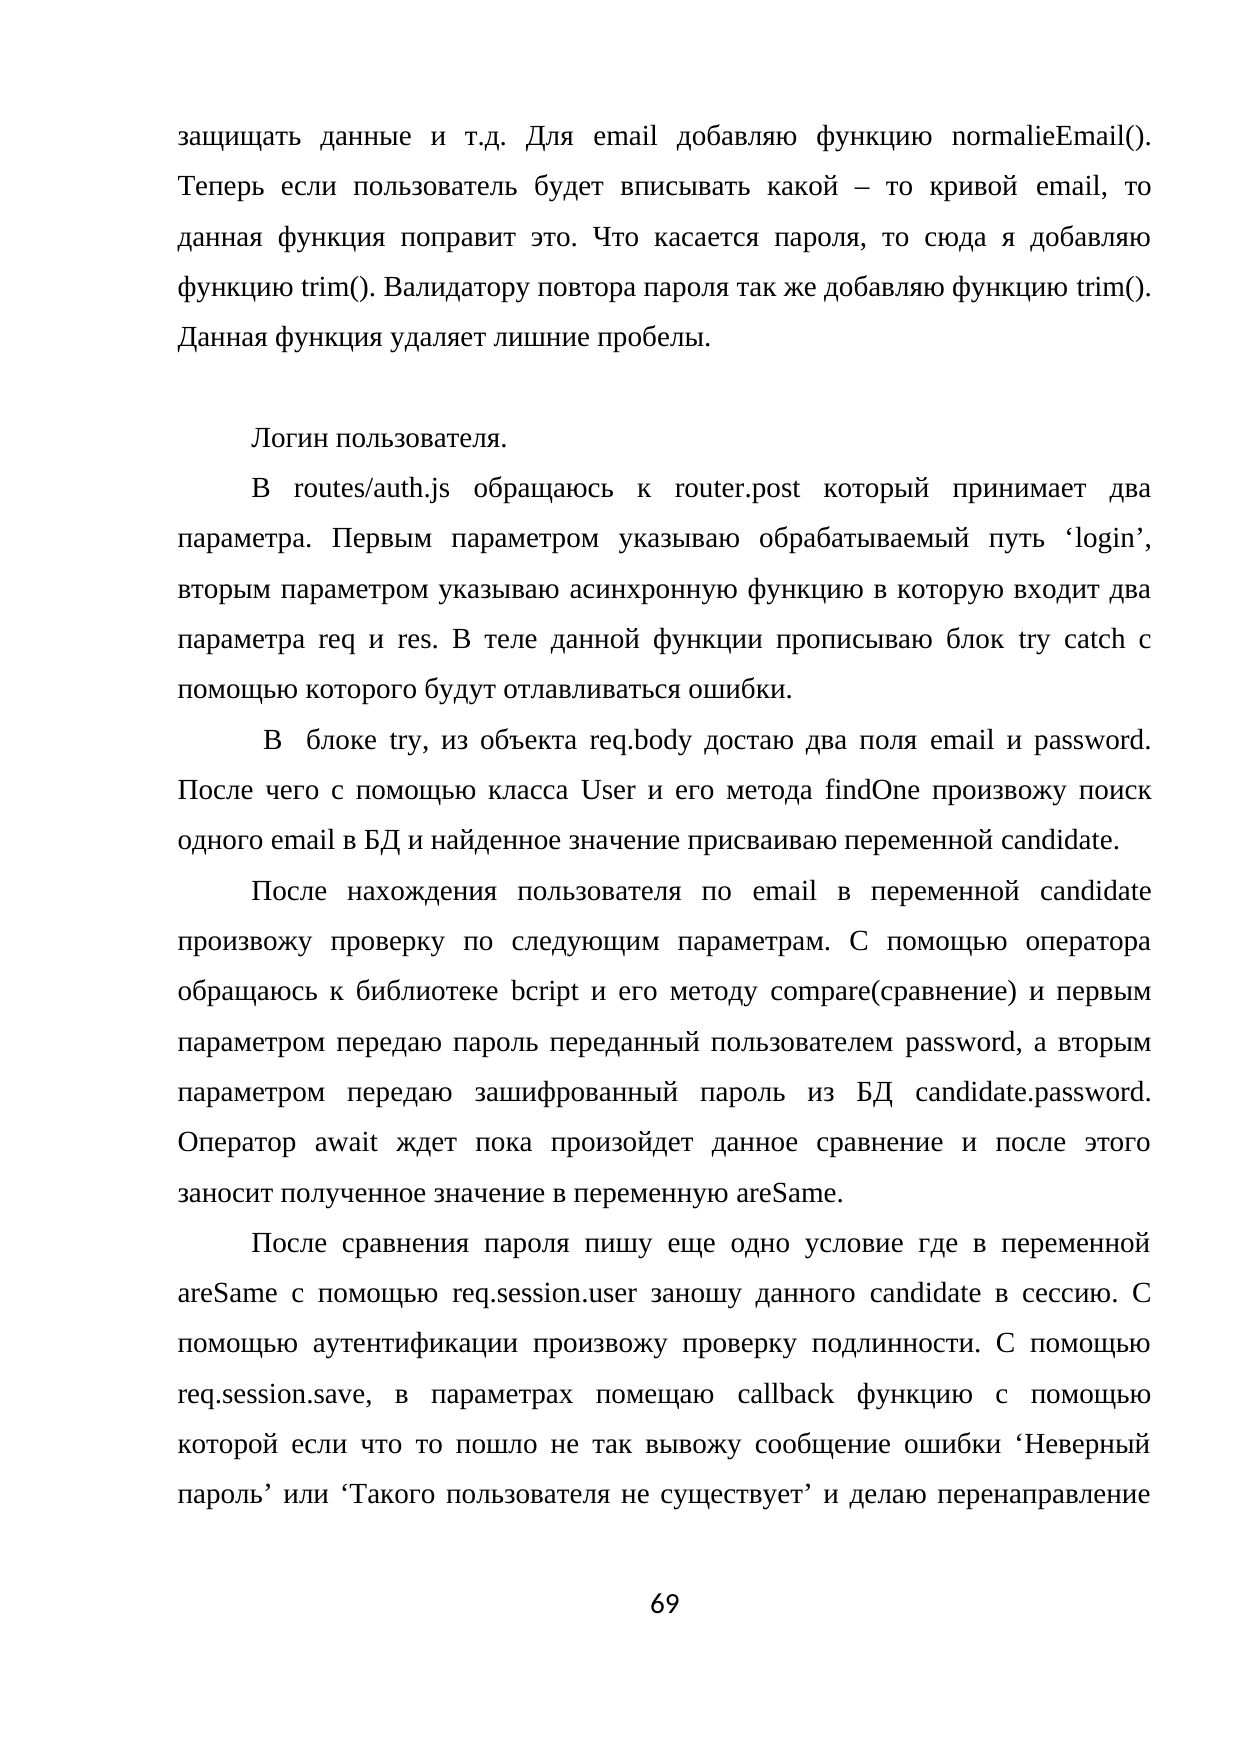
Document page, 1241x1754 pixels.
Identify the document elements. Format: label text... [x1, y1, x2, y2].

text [177, 118, 1152, 353]
text После нахождения пользователя по email в переменной candidate произвожу проверку по следующим параметрам. С помощью оператора обращаюсь к библиотеке bcript и его методу compare(сравнение) и первым параметром передаю пароль переданный пользователем password, а вторым параметром передаю зашифрованный пароль из БД candidate.password. Оператор await ждет пока произойдет данное сравнение и после этого заносит полученное значение в переменную areSame. [177, 873, 1152, 1208]
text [177, 1225, 1152, 1510]
text Логин пользователя. [177, 420, 1152, 453]
text В routes/auth.js обращаюсь к router.post который принимает два параметра. Первым параметром указываю обрабатываемый путь ‘login’, вторым параметром указываю асинхронную функцию в которую входит два параметра req и res. В теле данной функции прописываю блок try catch с помощью которого будут отлавливаться ошибки. [177, 470, 1152, 705]
text В блоке try, из объекта req.body достаю два поля email и password. После чего с помощью класса User и его метода findOne произвожу поиск одного email в БД и найденное значение присваиваю переменной candidate. [177, 722, 1152, 856]
